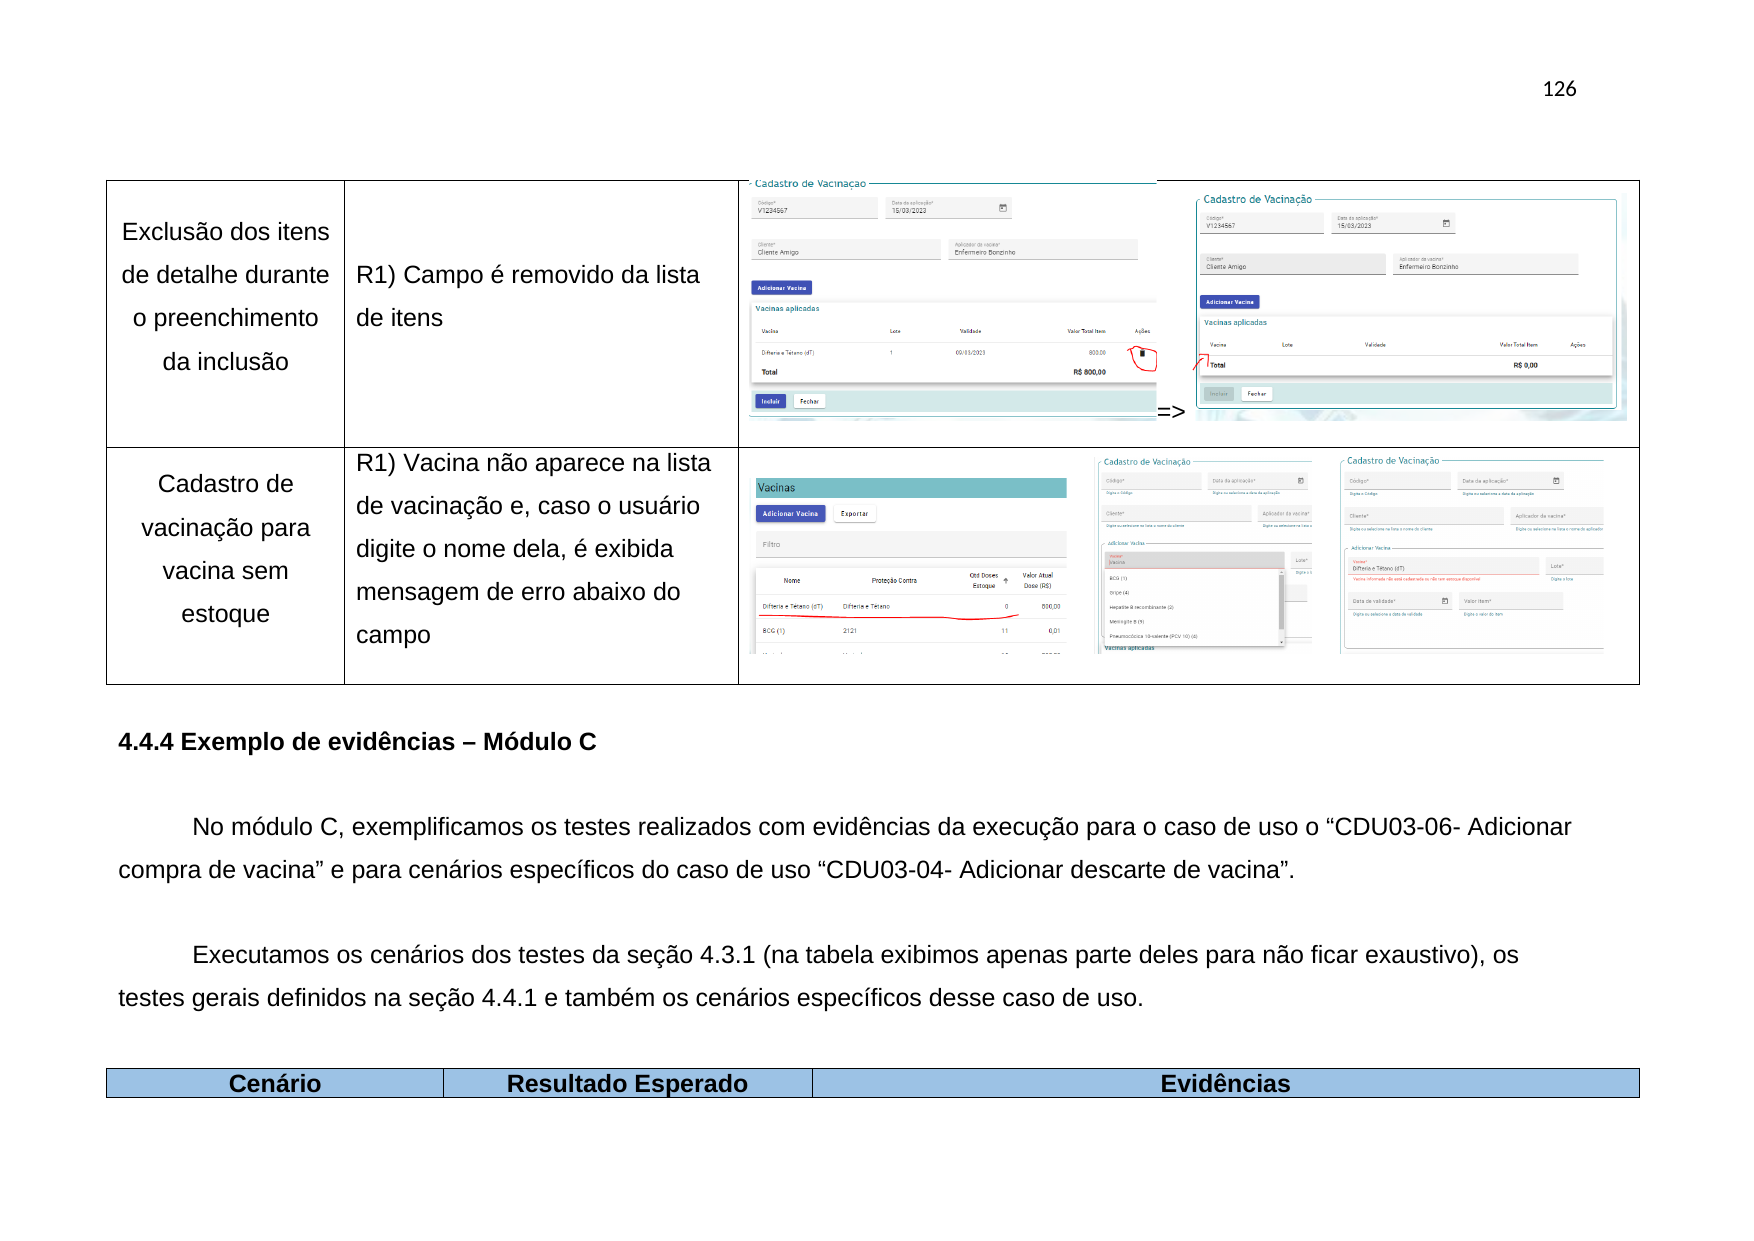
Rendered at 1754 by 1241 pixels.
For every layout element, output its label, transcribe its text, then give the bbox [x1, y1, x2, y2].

picture [749, 477, 1067, 654]
text Executamos os cenários dos testes da seção 4.3.1 (na tabela exibimos apenas parte deles para não ficar exaustivo), os testes gerais definidos na seção 4.4.1 e também os cenários específicos desse caso de uso. [118, 939, 1577, 1011]
table_cell => [739, 181, 1639, 447]
table_cell [739, 448, 1639, 684]
picture [749, 180, 1157, 421]
table_cell R1) Vacina não aparece na lista de vacinação e, caso o usuário digite o nome dela, é exibida mensagem de erro abaixo do campo [345, 448, 738, 684]
table_header Evidências [813, 1069, 1639, 1097]
table_header Resultado Esperado [444, 1069, 812, 1097]
text No módulo C, exemplificamos os testes realizados com evidências da execução para o caso de uso o “CDU03-06- Adicionar compra de vacina” e para cenários específicos do caso de uso “CDU03-04- Adicionar descarte de vacina”. [118, 812, 1577, 883]
picture [1192, 193, 1627, 421]
picture [1339, 457, 1604, 654]
text 4.4.4 Exemplo de evidências – Módulo C [118, 727, 1577, 756]
table_cell R1) Campo é removido da lista de itens [345, 181, 738, 447]
table_cell Cadastro de vacinação para vacina sem estoque [107, 448, 344, 684]
picture [1094, 457, 1312, 654]
table_cell Exclusão dos itens de detalhe durante o preenchimento da inclusão [107, 181, 344, 447]
table_header Cenário [107, 1069, 443, 1097]
